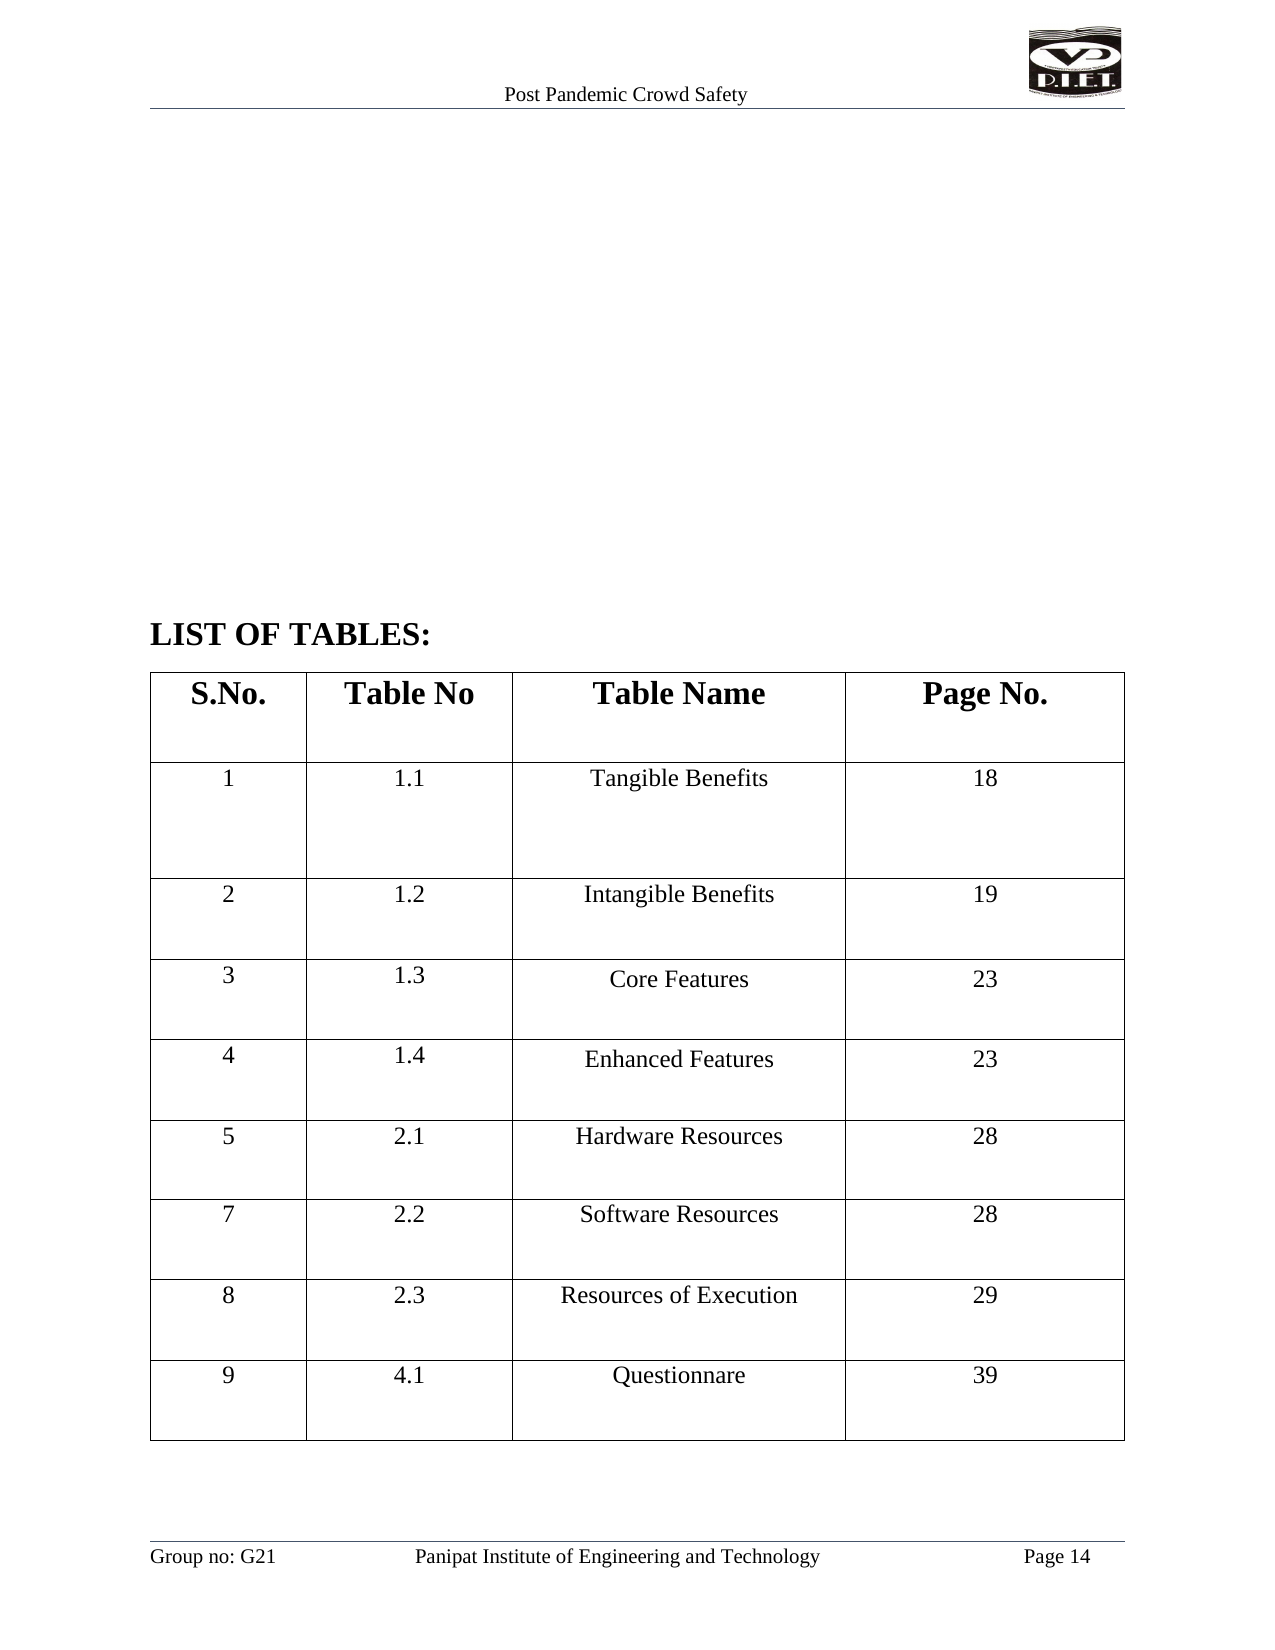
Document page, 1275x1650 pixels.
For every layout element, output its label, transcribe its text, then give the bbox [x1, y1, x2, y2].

table_cell 39 [846, 1361, 1124, 1440]
table_cell 4.1 [307, 1361, 512, 1440]
table_cell 2.2 [307, 1200, 512, 1279]
table_cell 3 [151, 960, 306, 1039]
table_cell Enhanced Features [513, 1040, 845, 1120]
table_cell 2.1 [307, 1121, 512, 1198]
table_cell 1.4 [307, 1040, 512, 1120]
table_cell 7 [151, 1200, 306, 1279]
table_cell 9 [151, 1361, 306, 1440]
table_cell Intangible Benefits [513, 879, 845, 959]
table_cell 4 [151, 1040, 306, 1120]
table_cell Core Features [513, 960, 845, 1039]
table_cell 23 [846, 960, 1124, 1039]
table_cell Resources of Execution [513, 1280, 845, 1359]
table_cell 5 [151, 1121, 306, 1198]
table_cell 29 [846, 1280, 1124, 1359]
table_cell 8 [151, 1280, 306, 1359]
table_header S.No. [151, 673, 306, 762]
table_cell Software Resources [513, 1200, 845, 1279]
table_header Table Name [513, 673, 845, 762]
table_cell Questionnare [513, 1361, 845, 1440]
text LIST OF TABLES: [150, 614, 1125, 652]
table_cell 2 [151, 879, 306, 959]
table_cell 18 [846, 763, 1124, 878]
table_cell 23 [846, 1040, 1124, 1120]
table_cell 1.1 [307, 763, 512, 878]
table_cell 28 [846, 1200, 1124, 1279]
table_cell Hardware Resources [513, 1121, 845, 1198]
table_cell 19 [846, 879, 1124, 959]
table_cell Tangible Benefits [513, 763, 845, 878]
table_cell 1.2 [307, 879, 512, 959]
table_header Table No [307, 673, 512, 762]
table_cell 28 [846, 1121, 1124, 1198]
table_cell 1 [151, 763, 306, 878]
picture [1029, 23, 1122, 101]
table_header Page No. [846, 673, 1124, 762]
table_cell 1.3 [307, 960, 512, 1039]
table_cell 2.3 [307, 1280, 512, 1359]
